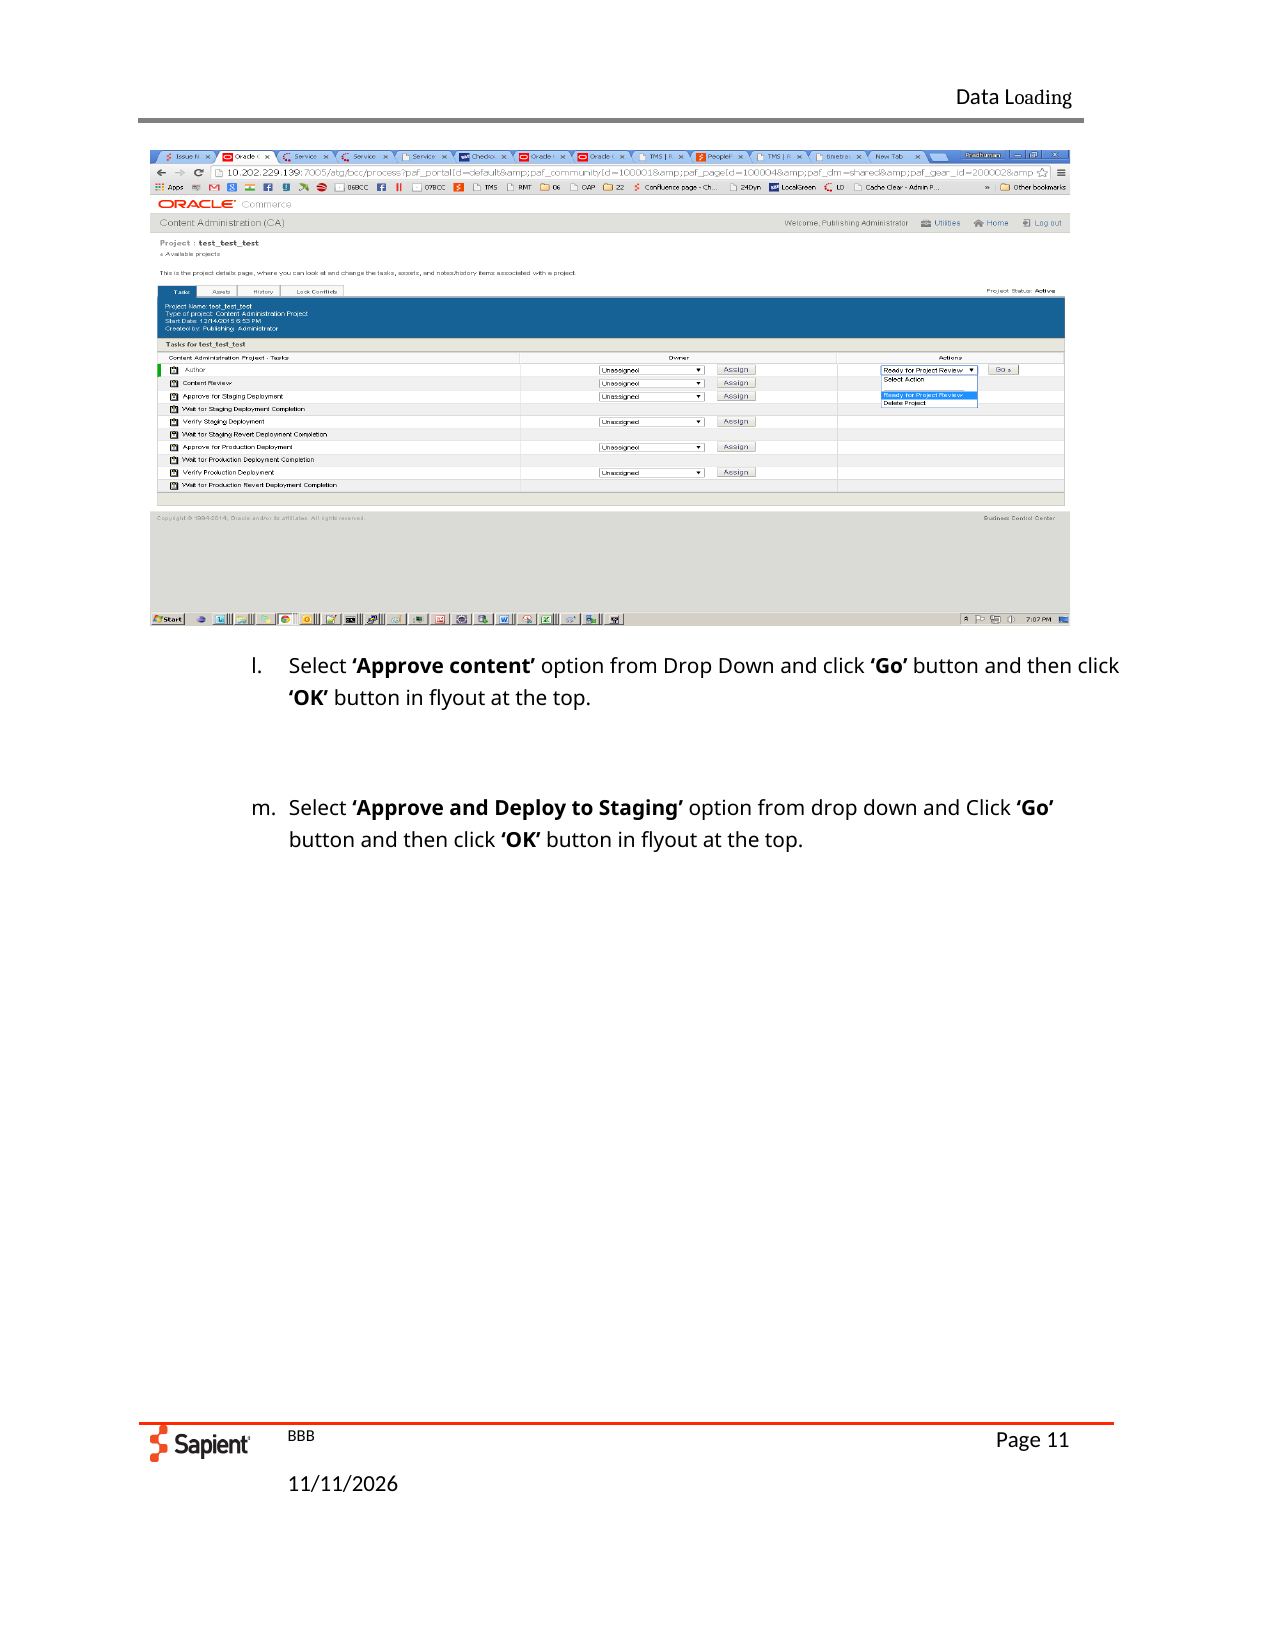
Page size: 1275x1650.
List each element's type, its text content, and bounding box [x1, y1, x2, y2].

list Select ‘Approve content’ option from Drop Down and click ‘Go’ button and then click ‘OK’ button in flyout at the top. [251, 651, 1125, 712]
list Select ‘Approve and Deploy to Staging’ option from drop down and Click ‘Go’ button and then click ‘OK’ button in flyout at the top. [251, 793, 1125, 854]
picture [150, 150, 1071, 626]
